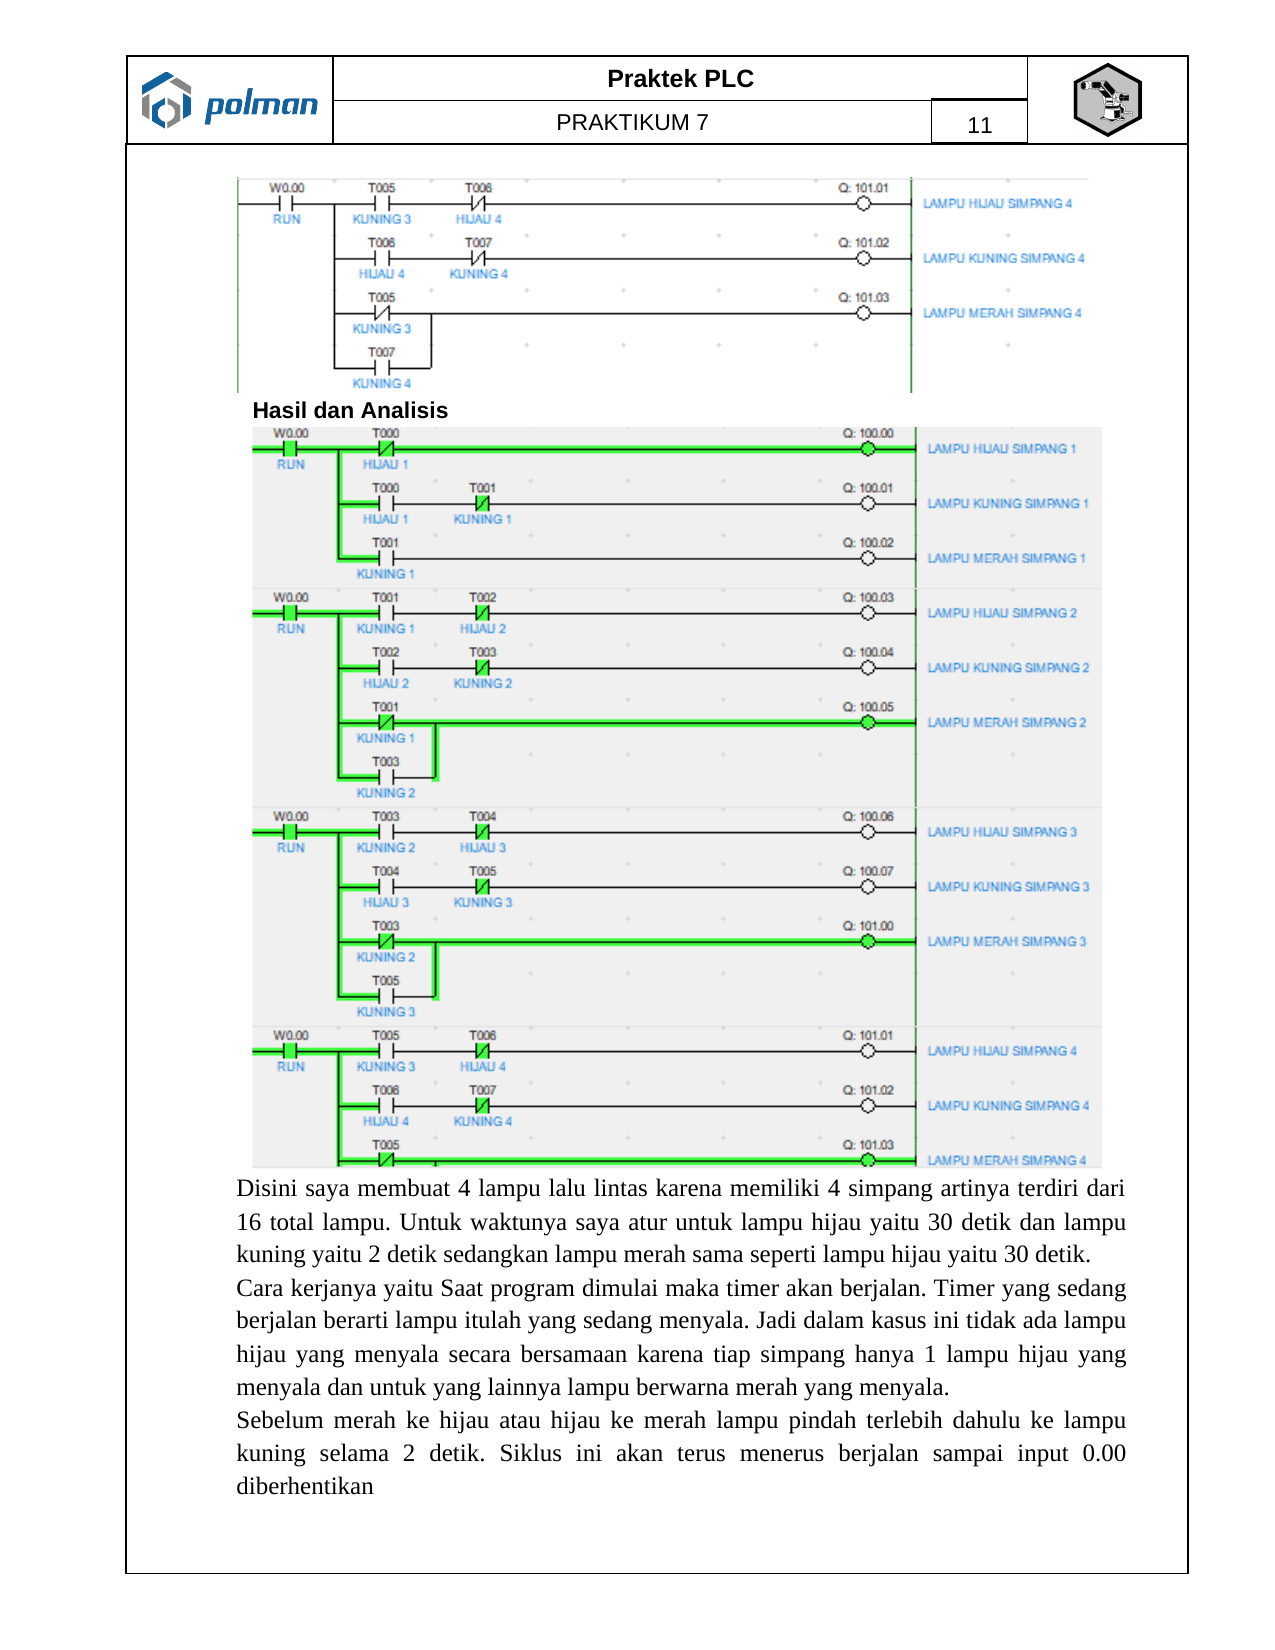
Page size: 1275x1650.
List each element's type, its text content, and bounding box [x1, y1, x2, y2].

picture [237, 177, 1089, 393]
text Hasil dan Analisis [177, 397, 1127, 423]
text Cara kerjanya yaitu Saat program dimulai maka timer akan berjalan. Timer yang sedang berjalan berarti lampu itulah yang sedang menyala. Jadi dalam kasus ini tidak ada lampu hijau yang menyala secara bersamaan karena tiap simpang hanya 1 lampu hijau yang menyala dan untuk yang lainnya lampu berwarna merah yang menyala. [236, 1273, 1127, 1400]
picture [142, 72, 318, 129]
text Disini saya membuat 4 lampu lalu lintas karena memiliki 4 simpang artinya terdiri dari 16 total lampu. Untuk waktunya saya atur untuk lampu hijau yaitu 30 detik dan lampu kuning yaitu 2 detik sedangkan lampu merah sama seperti lampu hijau yaitu 30 detik. [236, 1173, 1127, 1268]
picture [252, 427, 1103, 1170]
picture [1073, 61, 1143, 139]
text Sebelum merah ke hijau atau hijau ke merah lampu pindah terlebih dahulu ke lampu kuning selama 2 detik. Siklus ini akan terus menerus berjalan sampai input 0.00 diberhentikan [236, 1405, 1127, 1499]
